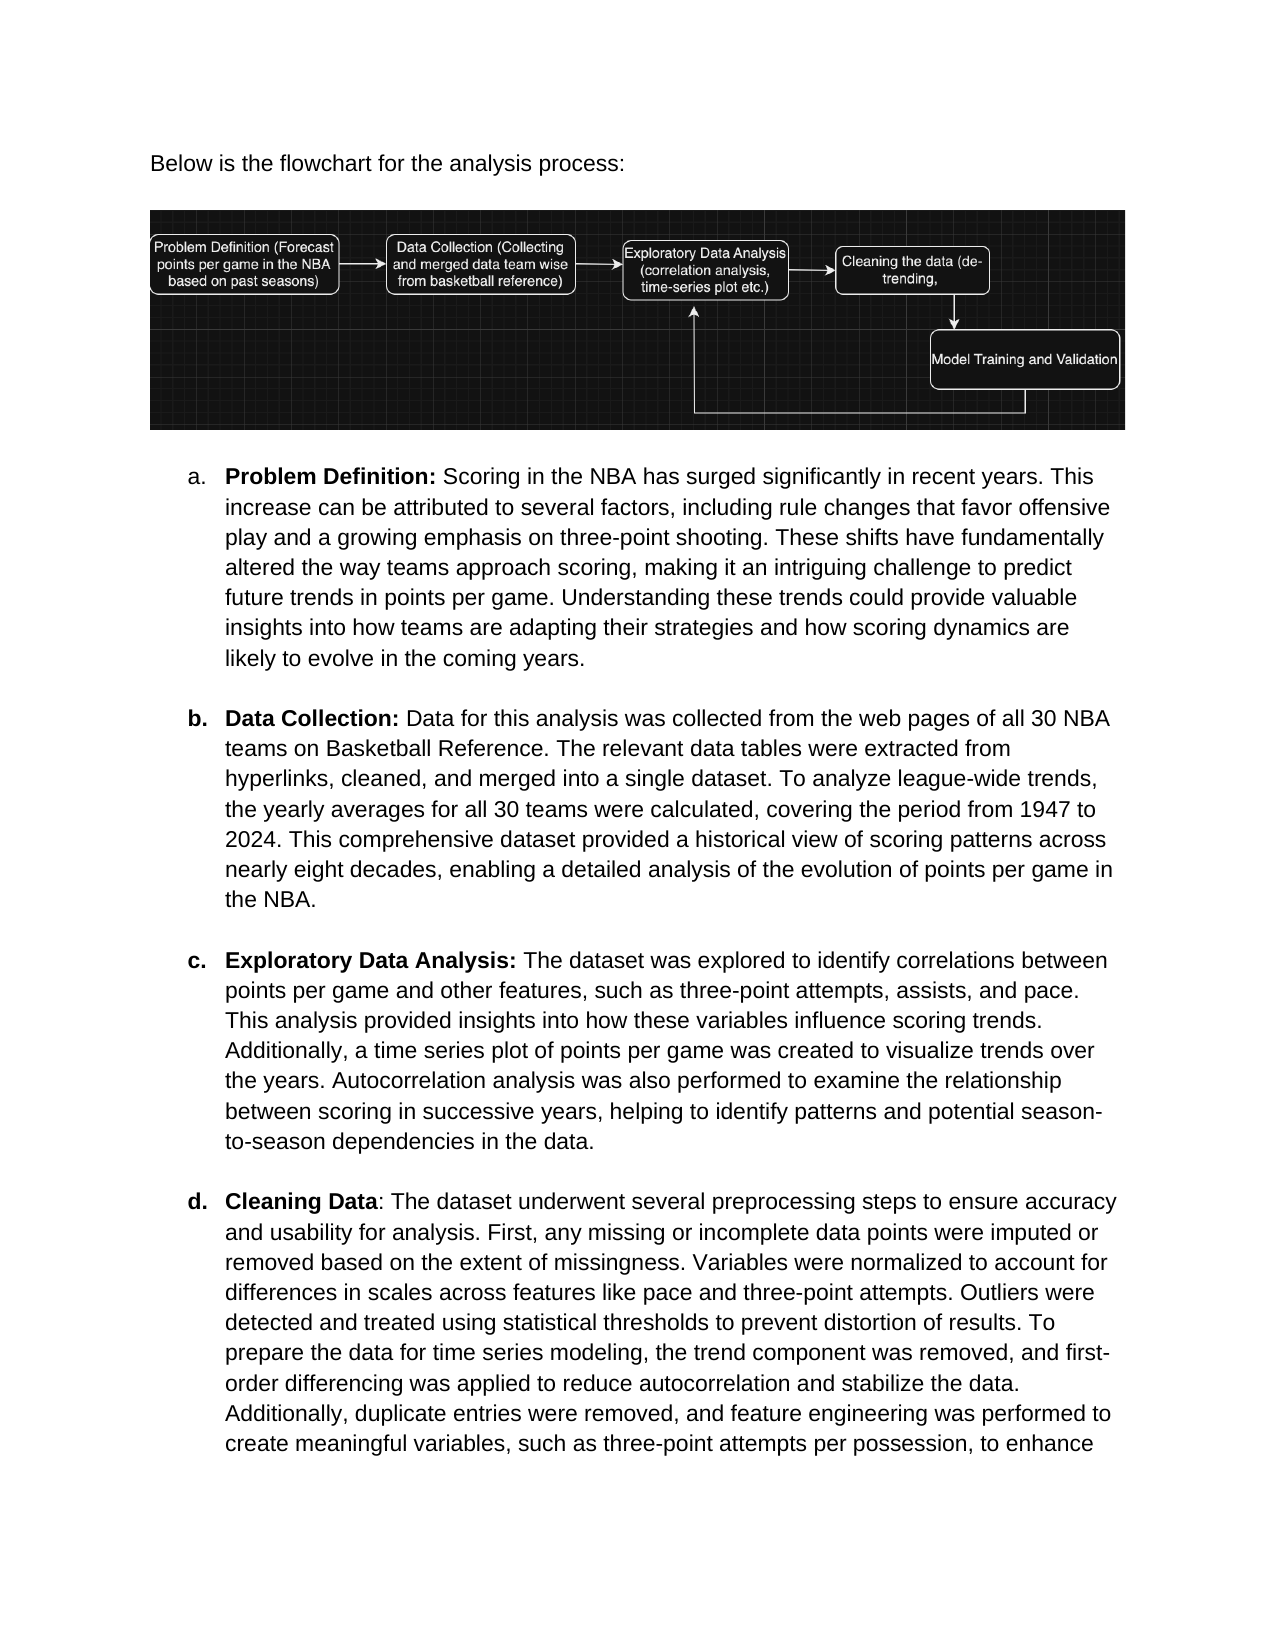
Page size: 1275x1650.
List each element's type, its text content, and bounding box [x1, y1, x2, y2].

text Below is the flowchart for the analysis process: [150, 150, 1125, 176]
list Problem Definition: Scoring in the NBA has surged significantly in recent years. This increase can be attributed to several factors, including rule changes that favor offensive play and a growing emphasis on three-point shooting. These shifts have fundamentally altered the way teams approach scoring, making it an intriguing challenge to predict future trends in points per game. Understanding these trends could provide valuable insights into how teams are adapting their strategies and how scoring dynamics are likely to evolve in the coming years. [187, 463, 1125, 671]
list Data Collection: Data for this analysis was collected from the web pages of all 30 NBA teams on Basketball Reference. The relevant data tables were extracted from hyperlinks, cleaned, and merged into a single dataset. To analyze league-wide trends, the yearly averages for all 30 teams were calculated, covering the period from 1947 to 2024. This comprehensive dataset provided a historical view of scoring patterns across nearly eight decades, enabling a detailed analysis of the evolution of points per game in the NBA. [187, 705, 1125, 912]
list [187, 1188, 1125, 1456]
picture [150, 210, 1125, 430]
list Exploratory Data Analysis: The dataset was explored to identify correlations between points per game and other features, such as three-point attempts, assists, and pace. This analysis provided insights into how these variables influence scoring trends. Additionally, a time series plot of points per game was created to visualize trends over the years. Autocorrelation analysis was also performed to examine the relationship between scoring in successive years, helping to identify patterns and potential season-to-season dependencies in the data. [187, 947, 1125, 1154]
